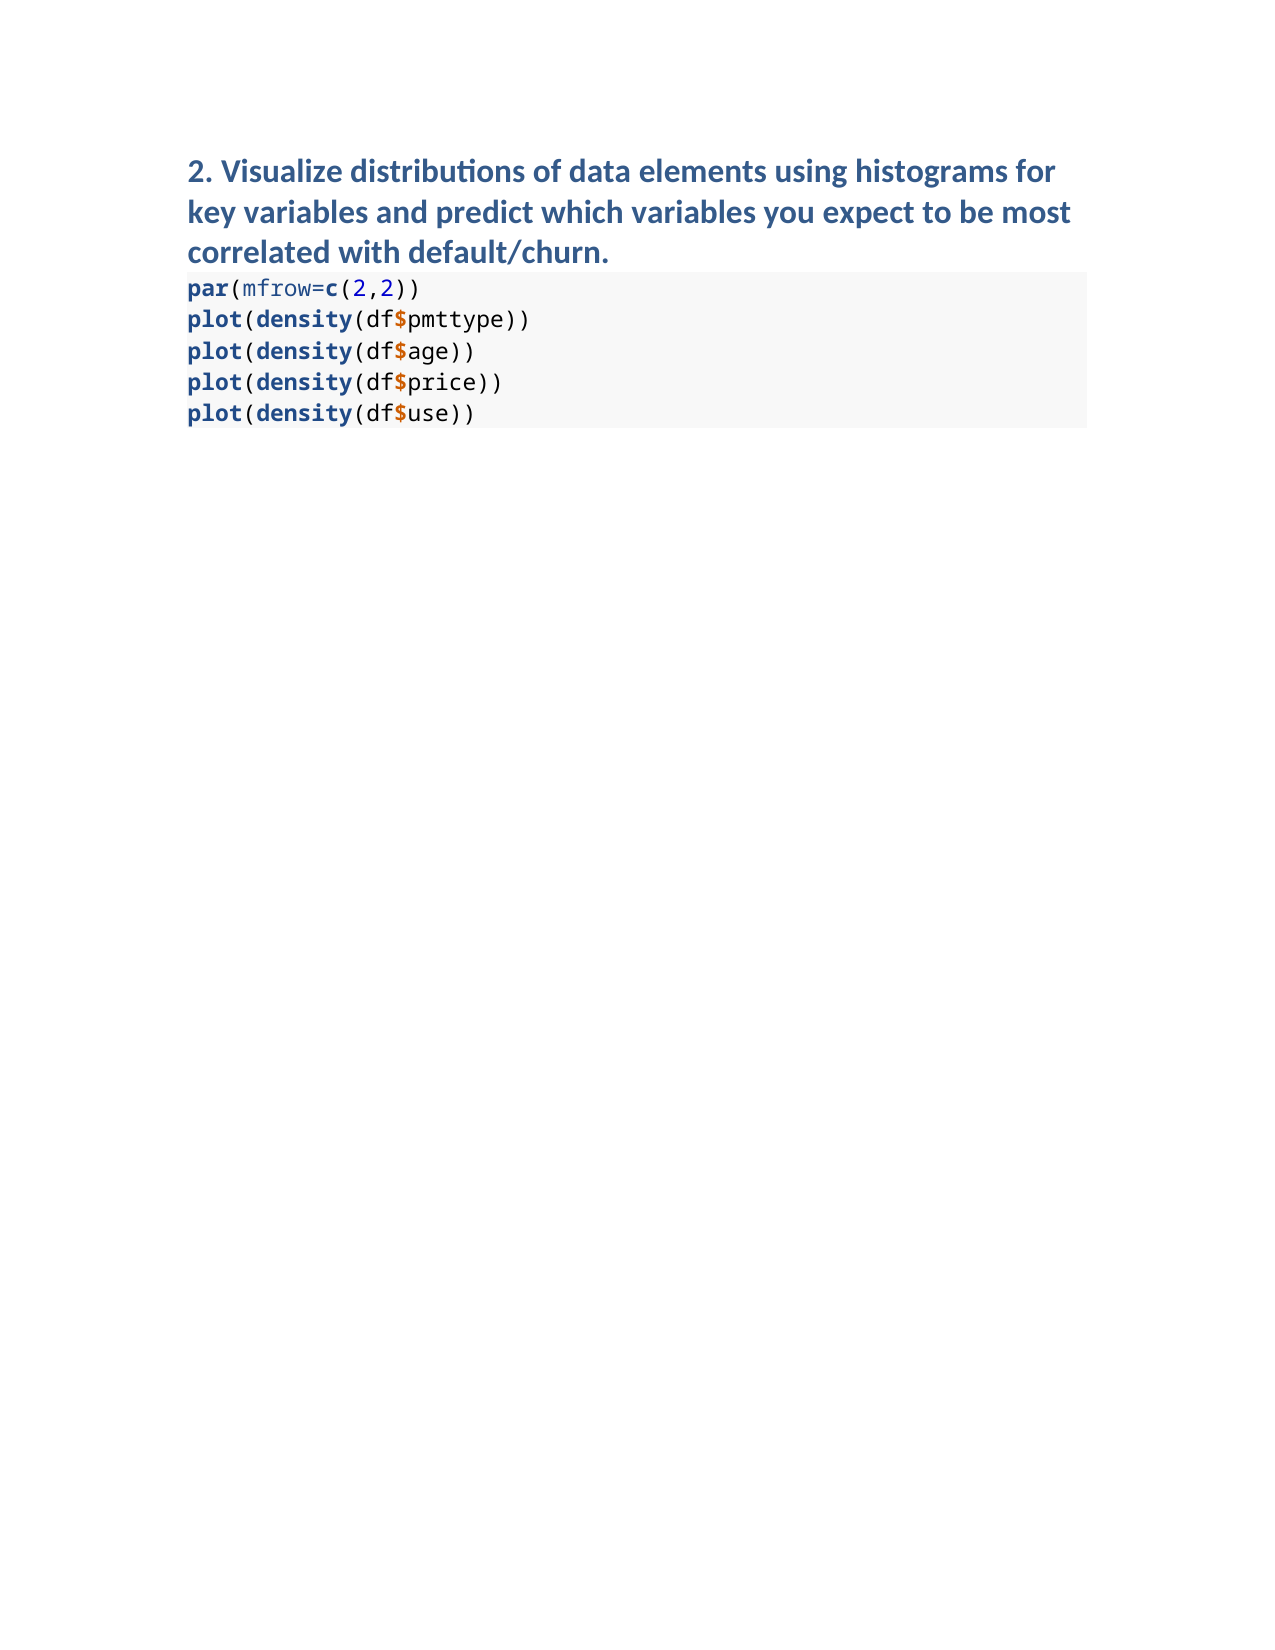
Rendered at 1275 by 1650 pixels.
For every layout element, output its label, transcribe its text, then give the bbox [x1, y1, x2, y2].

subtitle 2. Visualize distributions of data elements using histograms for key variables and predict which variables you expect to be most correlated with default/churn. [187, 150, 1087, 272]
text par(mfrow=c(2,2)) plot(density(df$pmttype)) plot(density(df$age)) plot(density(df$price)) plot(density(df$use)) [187, 272, 1087, 428]
